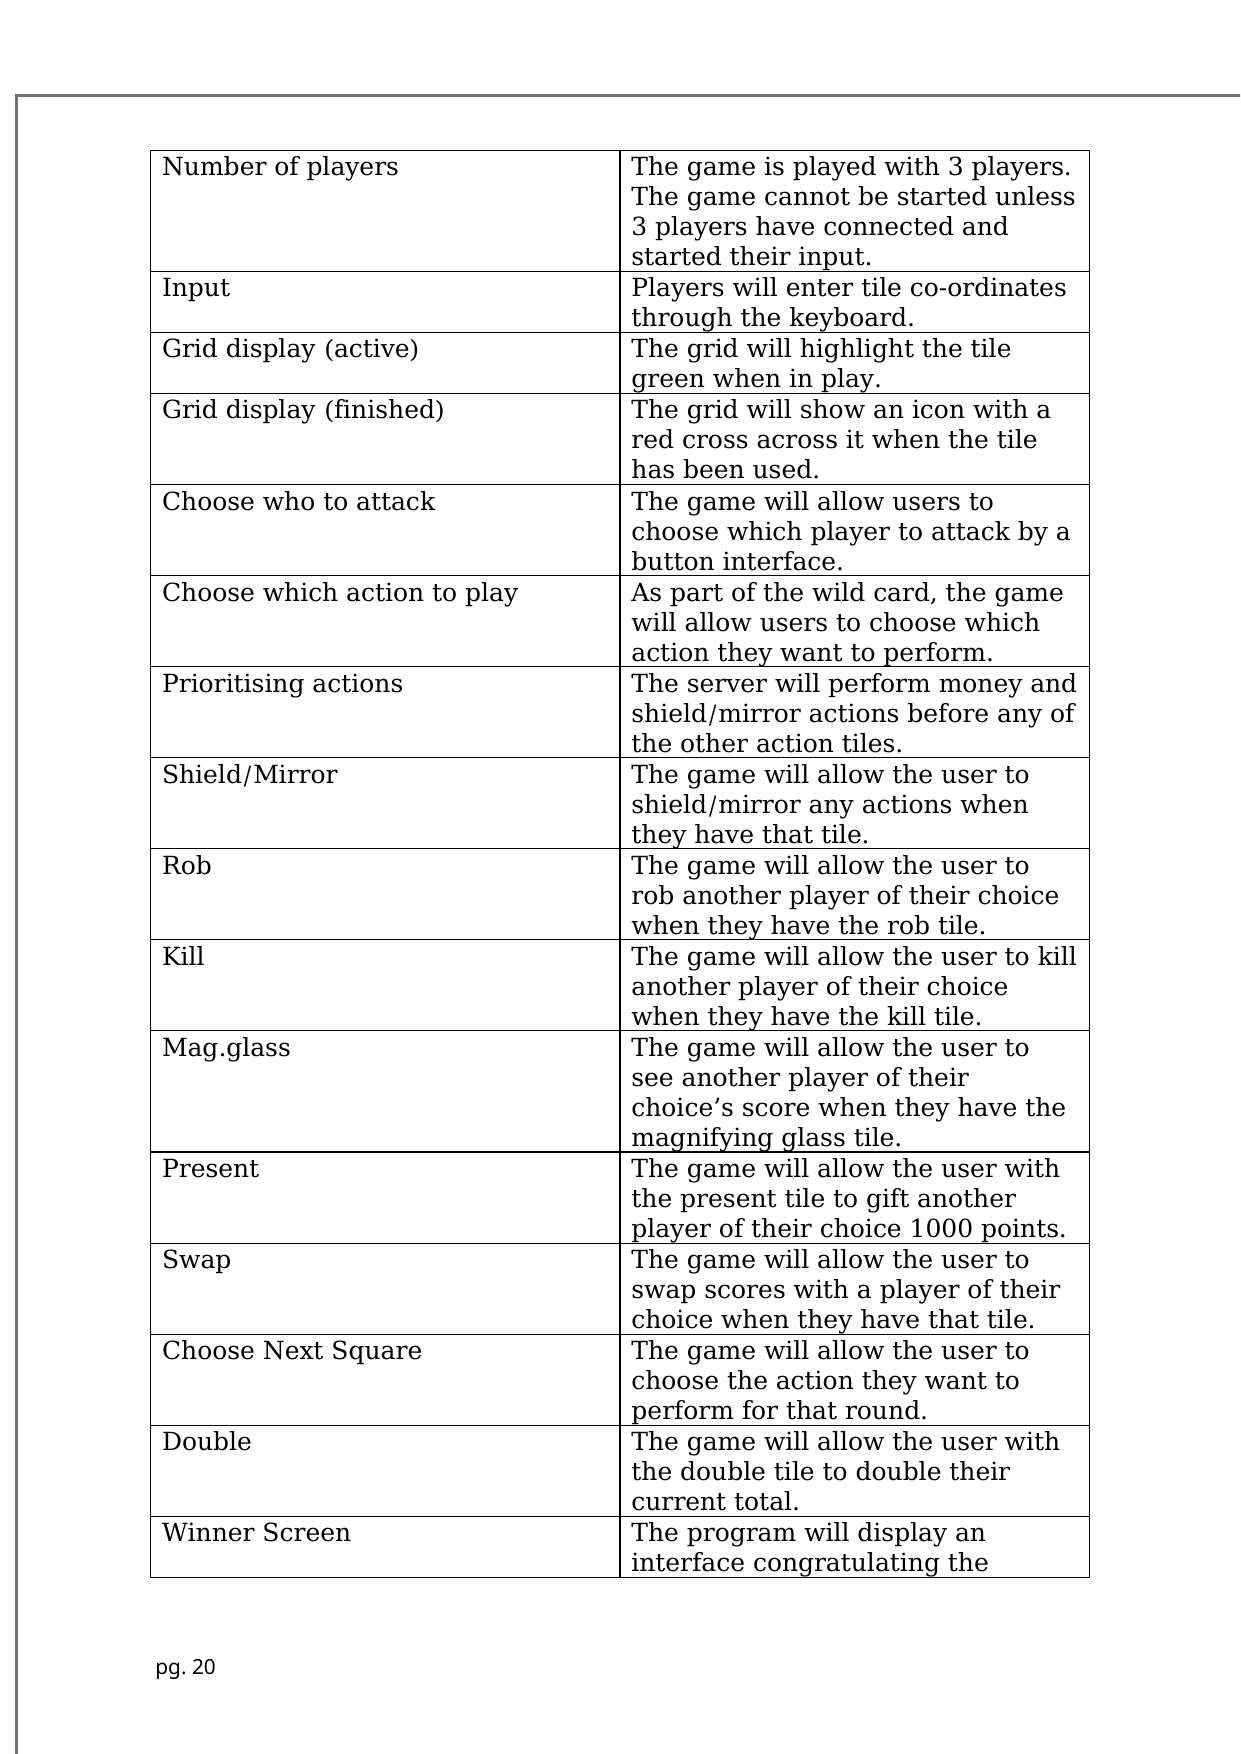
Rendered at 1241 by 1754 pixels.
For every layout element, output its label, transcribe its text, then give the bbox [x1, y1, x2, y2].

table_cell Double [151, 1426, 619, 1516]
table_cell The game will allow the user with the double tile to double their current total. [621, 1426, 1089, 1516]
table_cell Winner Screen [151, 1517, 619, 1577]
table_cell Rob [151, 849, 619, 939]
table_cell The game will allow the user to swap scores with a player of their choice when they have that tile. [621, 1244, 1089, 1333]
table_cell Choose who to attack [151, 485, 619, 575]
table_cell Prioritising actions [151, 667, 619, 757]
table_cell The game will allow the user with the present tile to gift another player of their choice 1000 points. [621, 1153, 1089, 1242]
table_cell The game will allow the user to kill another player of their choice when they have the kill tile. [621, 940, 1089, 1030]
table_cell The game will allow the user to choose the action they want to perform for that round. [621, 1335, 1089, 1424]
table_cell Shield/Mirror [151, 758, 619, 848]
table_cell Input [151, 272, 619, 332]
table_cell As part of the wild card, the game will allow users to choose which action they want to perform. [621, 576, 1089, 666]
table_cell The game will allow the user to see another player of their choice’s score when they have the magnifying glass tile. [621, 1031, 1089, 1151]
table_cell Players will enter tile co-ordinates through the keyboard. [621, 272, 1089, 332]
table_cell Number of players [151, 151, 619, 271]
table_cell The grid will show an icon with a red cross across it when the tile has been used. [621, 394, 1089, 484]
table_cell Swap [151, 1244, 619, 1333]
table_cell The server will perform money and shield/mirror actions before any of the other action tiles. [621, 667, 1089, 757]
table_cell Choose which action to play [151, 576, 619, 666]
table_cell The game will allow the user to shield/mirror any actions when they have that tile. [621, 758, 1089, 848]
table_cell The game is played with 3 players. The game cannot be started unless 3 players have connected and started their input. [621, 151, 1089, 271]
table_cell Mag.glass [151, 1031, 619, 1151]
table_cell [621, 1517, 1089, 1577]
table_cell The game will allow the user to rob another player of their choice when they have the rob tile. [621, 849, 1089, 939]
table_cell Choose Next Square [151, 1335, 619, 1424]
table_cell Grid display (active) [151, 333, 619, 393]
table_cell Present [151, 1153, 619, 1242]
table_cell The game will allow users to choose which player to attack by a button interface. [621, 485, 1089, 575]
table_cell Kill [151, 940, 619, 1030]
table_cell The grid will highlight the tile green when in play. [621, 333, 1089, 393]
table_cell Grid display (finished) [151, 394, 619, 484]
